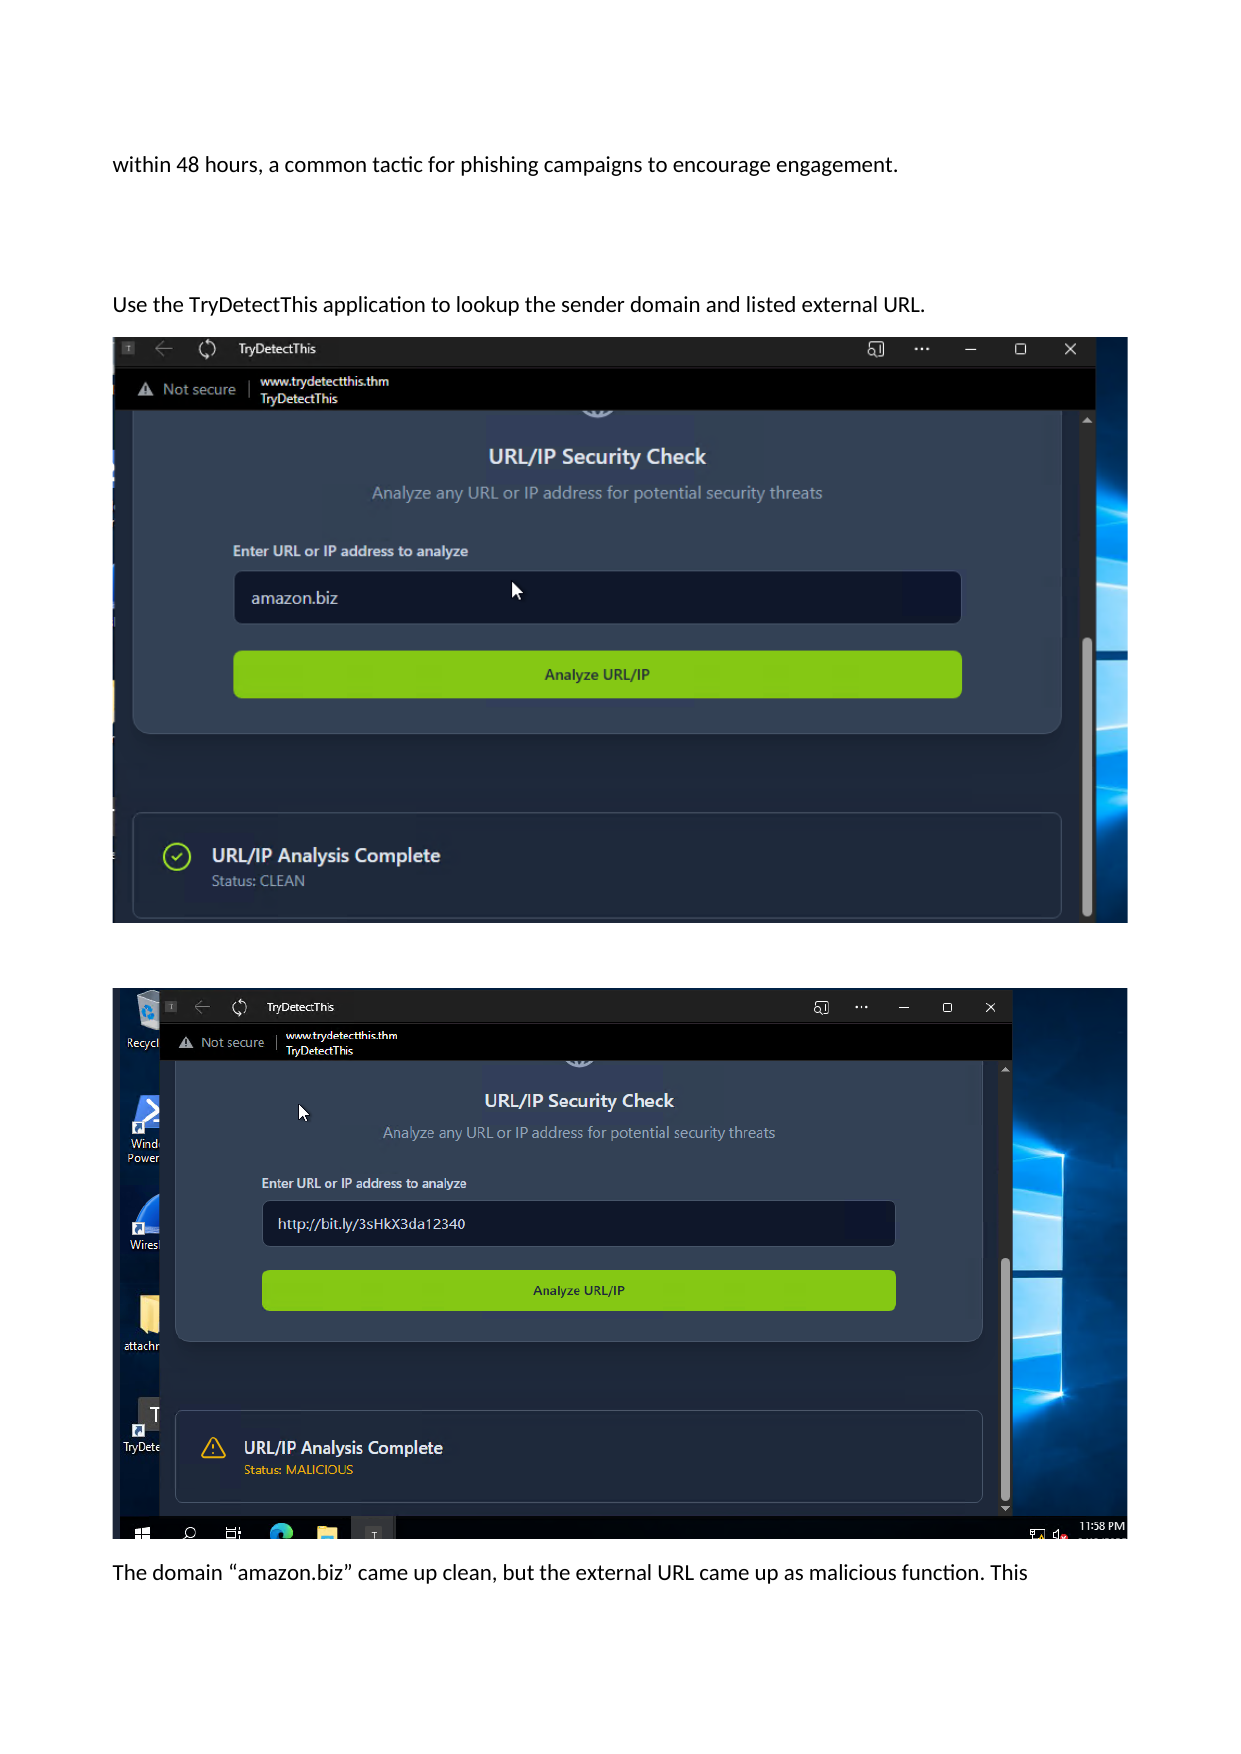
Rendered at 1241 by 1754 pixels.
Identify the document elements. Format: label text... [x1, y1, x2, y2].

picture [112, 337, 1128, 923]
text The domain “amazon.biz” came up clean, but the external URL came up as malicious function. This [112, 1558, 1128, 1586]
text Use the TryDetectThis application to lookup the sender domain and listed external URL. [112, 291, 1128, 319]
text within 48 hours, a common tactic for phishing campaigns to encourage engagement. [112, 150, 1128, 178]
picture [112, 988, 1128, 1539]
